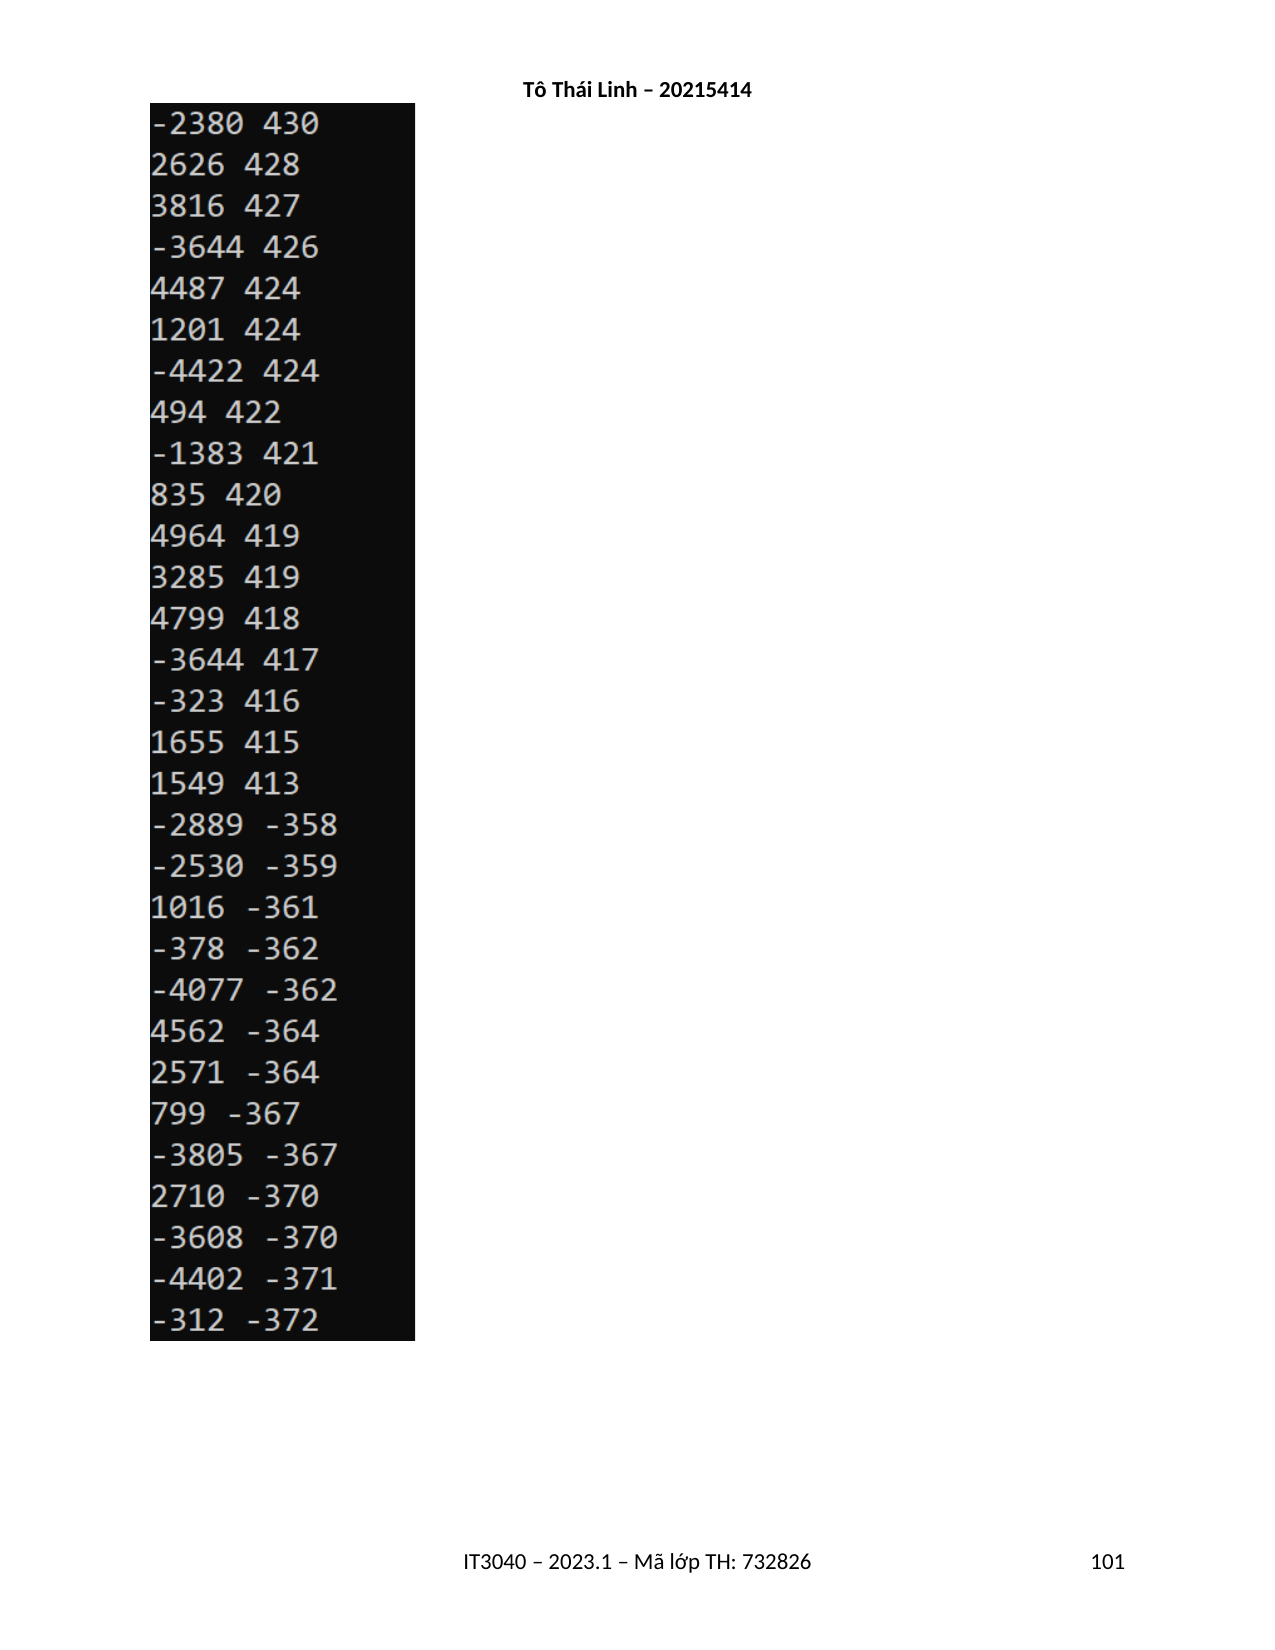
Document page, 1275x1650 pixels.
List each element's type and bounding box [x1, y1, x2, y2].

picture [150, 103, 415, 1341]
